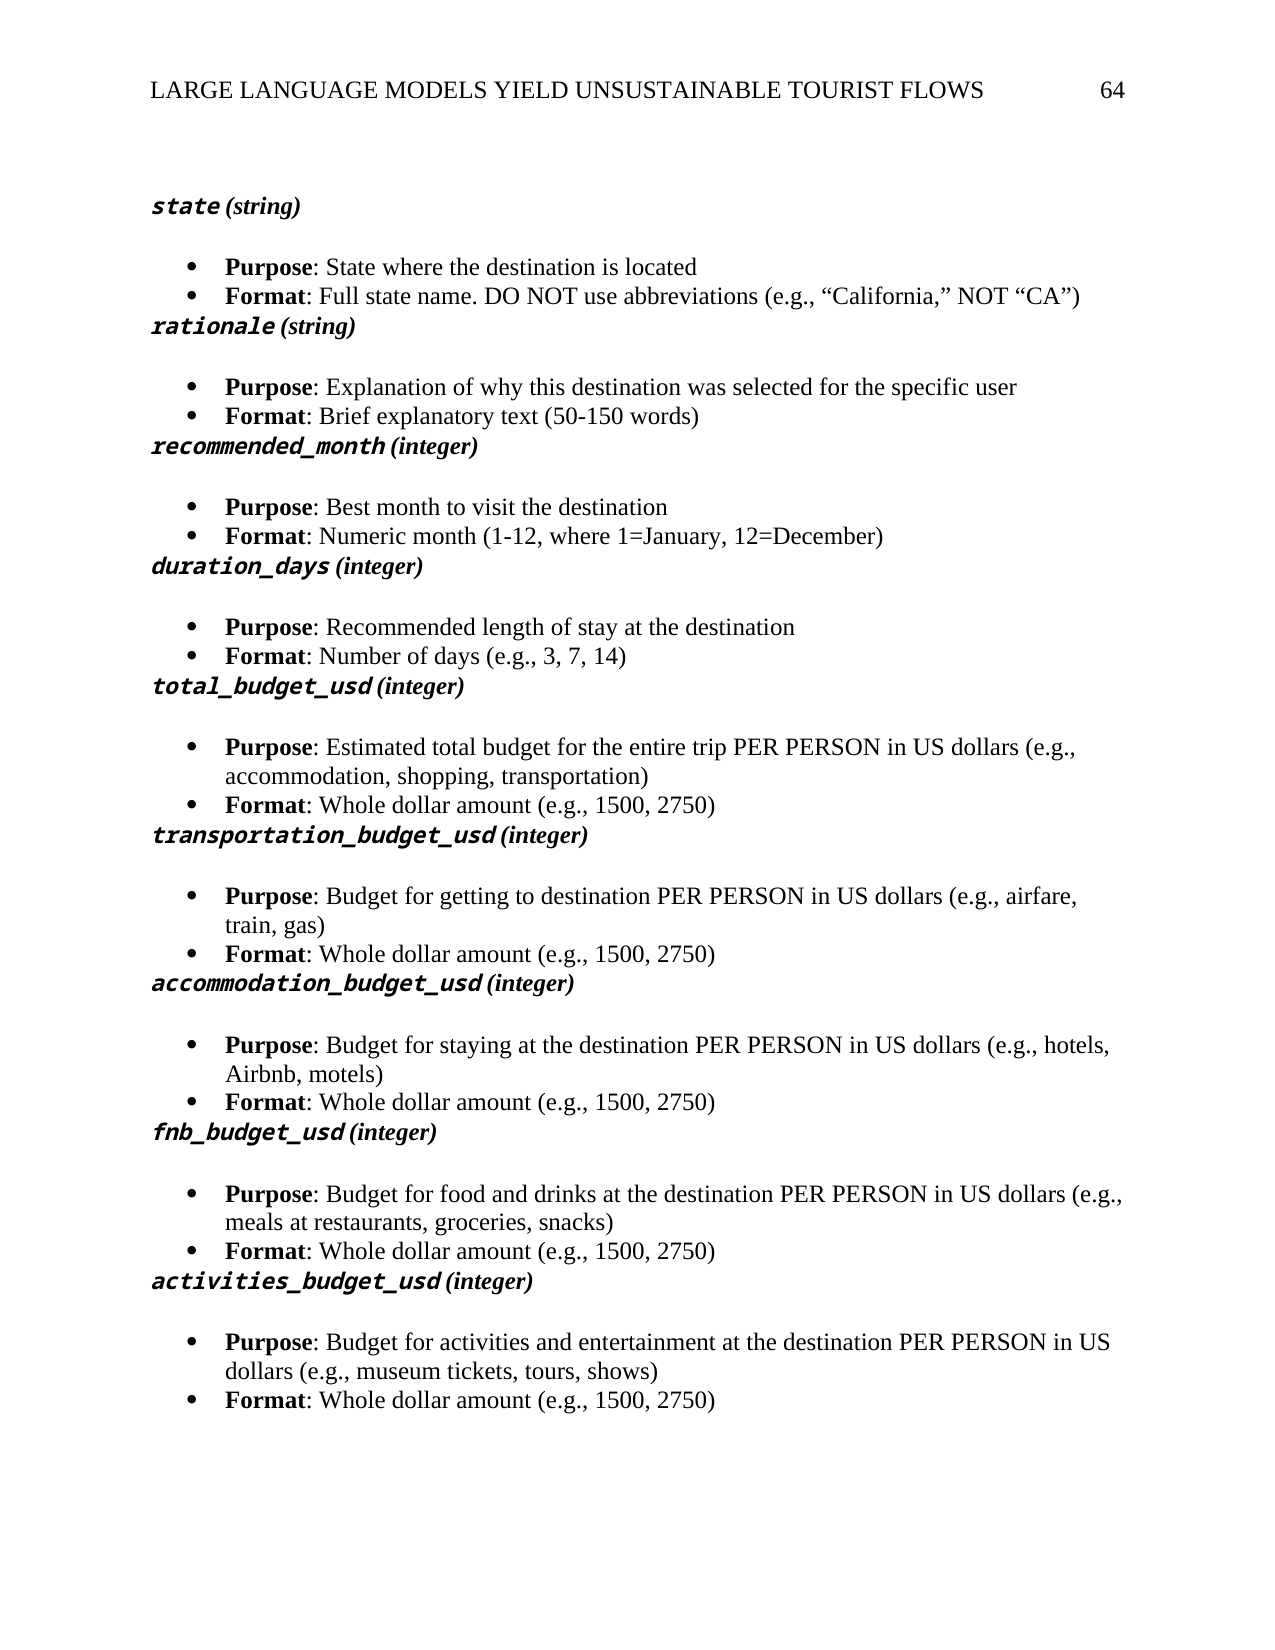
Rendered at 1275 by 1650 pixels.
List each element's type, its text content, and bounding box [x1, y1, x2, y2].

list Purpose: Budget for staying at the destination PER PERSON in US dollars (e.g., hotels, Airbnb, motels) [187, 1030, 1125, 1087]
list Purpose: Recommended length of stay at the destination [187, 612, 1125, 641]
list Purpose: Explanation of why this destination was selected for the specific user [187, 372, 1125, 401]
subtitle activities_budget_usd (integer) [150, 1265, 1125, 1296]
list Purpose: Budget for food and drinks at the destination PER PERSON in US dollars (e.g., meals at restaurants, groceries, snacks) [187, 1179, 1125, 1236]
subtitle fnb_budget_usd (integer) [150, 1116, 1125, 1147]
list Format: Number of days (e.g., 3, 7, 14) [187, 641, 1125, 670]
list Purpose: Best month to visit the destination [187, 492, 1125, 521]
list Format: Whole dollar amount (e.g., 1500, 2750) [187, 1385, 1125, 1414]
list Purpose: State where the destination is located [187, 252, 1125, 281]
list Format: Whole dollar amount (e.g., 1500, 2750) [187, 939, 1125, 967]
list Purpose: Budget for getting to destination PER PERSON in US dollars (e.g., airfare, train, gas) [187, 881, 1125, 939]
subtitle rationale (string) [150, 310, 1125, 341]
subtitle duration_days (integer) [150, 550, 1125, 581]
subtitle recommended_month (integer) [150, 430, 1125, 461]
list Purpose: Budget for activities and entertainment at the destination PER PERSON in US dollars (e.g., museum tickets, tours, shows) [187, 1327, 1125, 1385]
subtitle state (string) [150, 190, 1125, 221]
list Format: Brief explanatory text (50-150 words) [187, 401, 1125, 430]
list Format: Full state name. DO NOT use abbreviations (e.g., “California,” NOT “CA”) [187, 281, 1125, 310]
list Format: Whole dollar amount (e.g., 1500, 2750) [187, 790, 1125, 819]
subtitle accommodation_budget_usd (integer) [150, 967, 1125, 999]
list Format: Whole dollar amount (e.g., 1500, 2750) [187, 1236, 1125, 1265]
subtitle transportation_budget_usd (integer) [150, 819, 1125, 850]
list Format: Whole dollar amount (e.g., 1500, 2750) [187, 1087, 1125, 1116]
list Purpose: Estimated total budget for the entire trip PER PERSON in US dollars (e.g., accommodation, shopping, transportation) [187, 732, 1125, 790]
list Format: Numeric month (1-12, where 1=January, 12=December) [187, 521, 1125, 550]
subtitle total_budget_usd (integer) [150, 670, 1125, 701]
